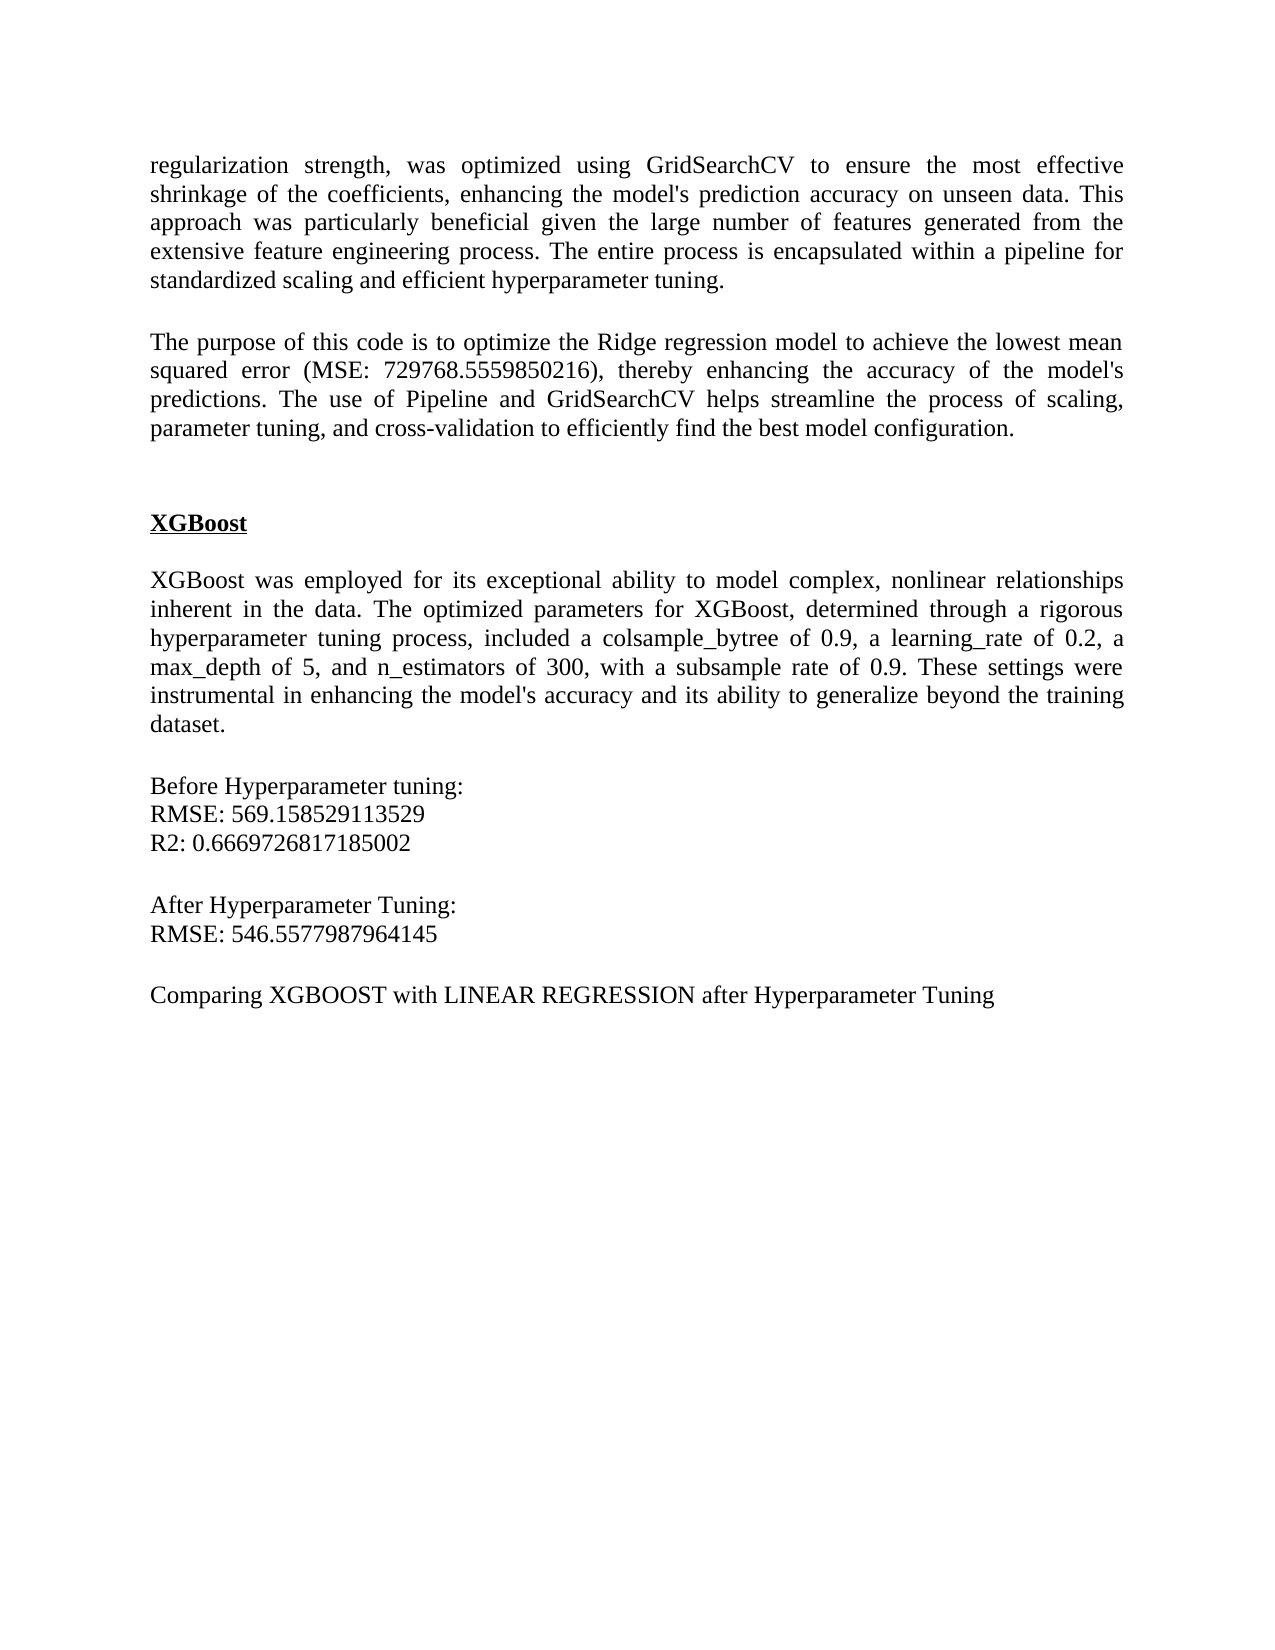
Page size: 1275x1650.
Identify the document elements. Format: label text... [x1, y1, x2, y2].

text Comparing XGBOOST with LINEAR REGRESSION after Hyperparameter Tuning [150, 981, 1125, 1009]
text Before Hyperparameter tuning: [150, 771, 1125, 799]
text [150, 150, 1125, 294]
text R2: 0.6669726817185002 [150, 828, 1125, 857]
text XGBoost [150, 508, 1125, 537]
text RMSE: 546.5577987964145 [150, 919, 1125, 948]
text After Hyperparameter Tuning: [150, 890, 1125, 919]
text RMSE: 569.158529113529 [150, 799, 1125, 828]
text XGBoost was employed for its exceptional ability to model complex, nonlinear relationships inherent in the data. The optimized parameters for XGBoost, determined through a rigorous hyperparameter tuning process, included a colsample_bytree of 0.9, a learning_rate of 0.2, a max_depth of 5, and n_estimators of 300, with a subsample rate of 0.9. These settings were instrumental in enhancing the model's accuracy and its ability to generalize beyond the training dataset. [150, 565, 1125, 738]
text The purpose of this code is to optimize the Ridge regression model to achieve the lowest mean squared error (MSE: 729768.5559850216), thereby enhancing the accuracy of the model's predictions. The use of Pipeline and GridSearchCV helps streamline the process of scaling, parameter tuning, and cross-validation to efficiently find the best model configuration. [150, 327, 1125, 442]
